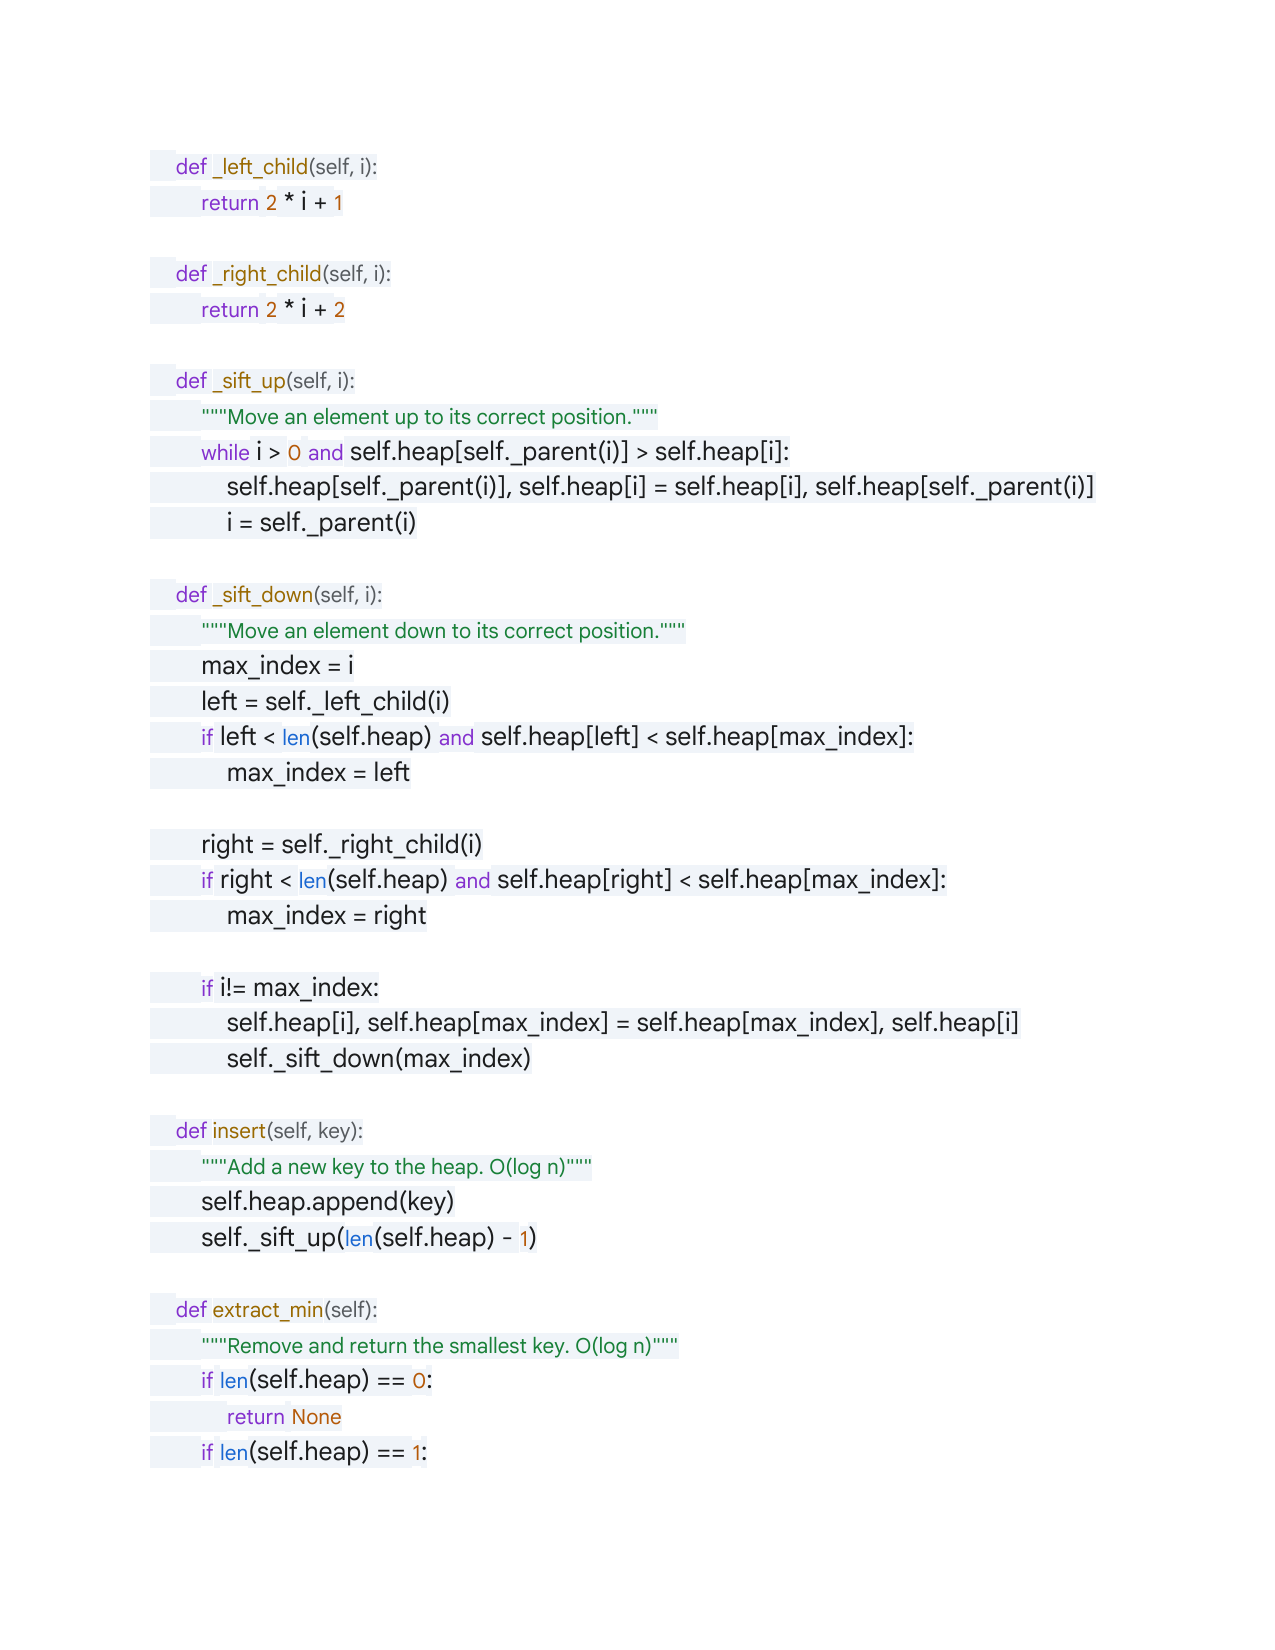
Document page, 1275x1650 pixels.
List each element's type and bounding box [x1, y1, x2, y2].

text [150, 150, 1125, 1468]
